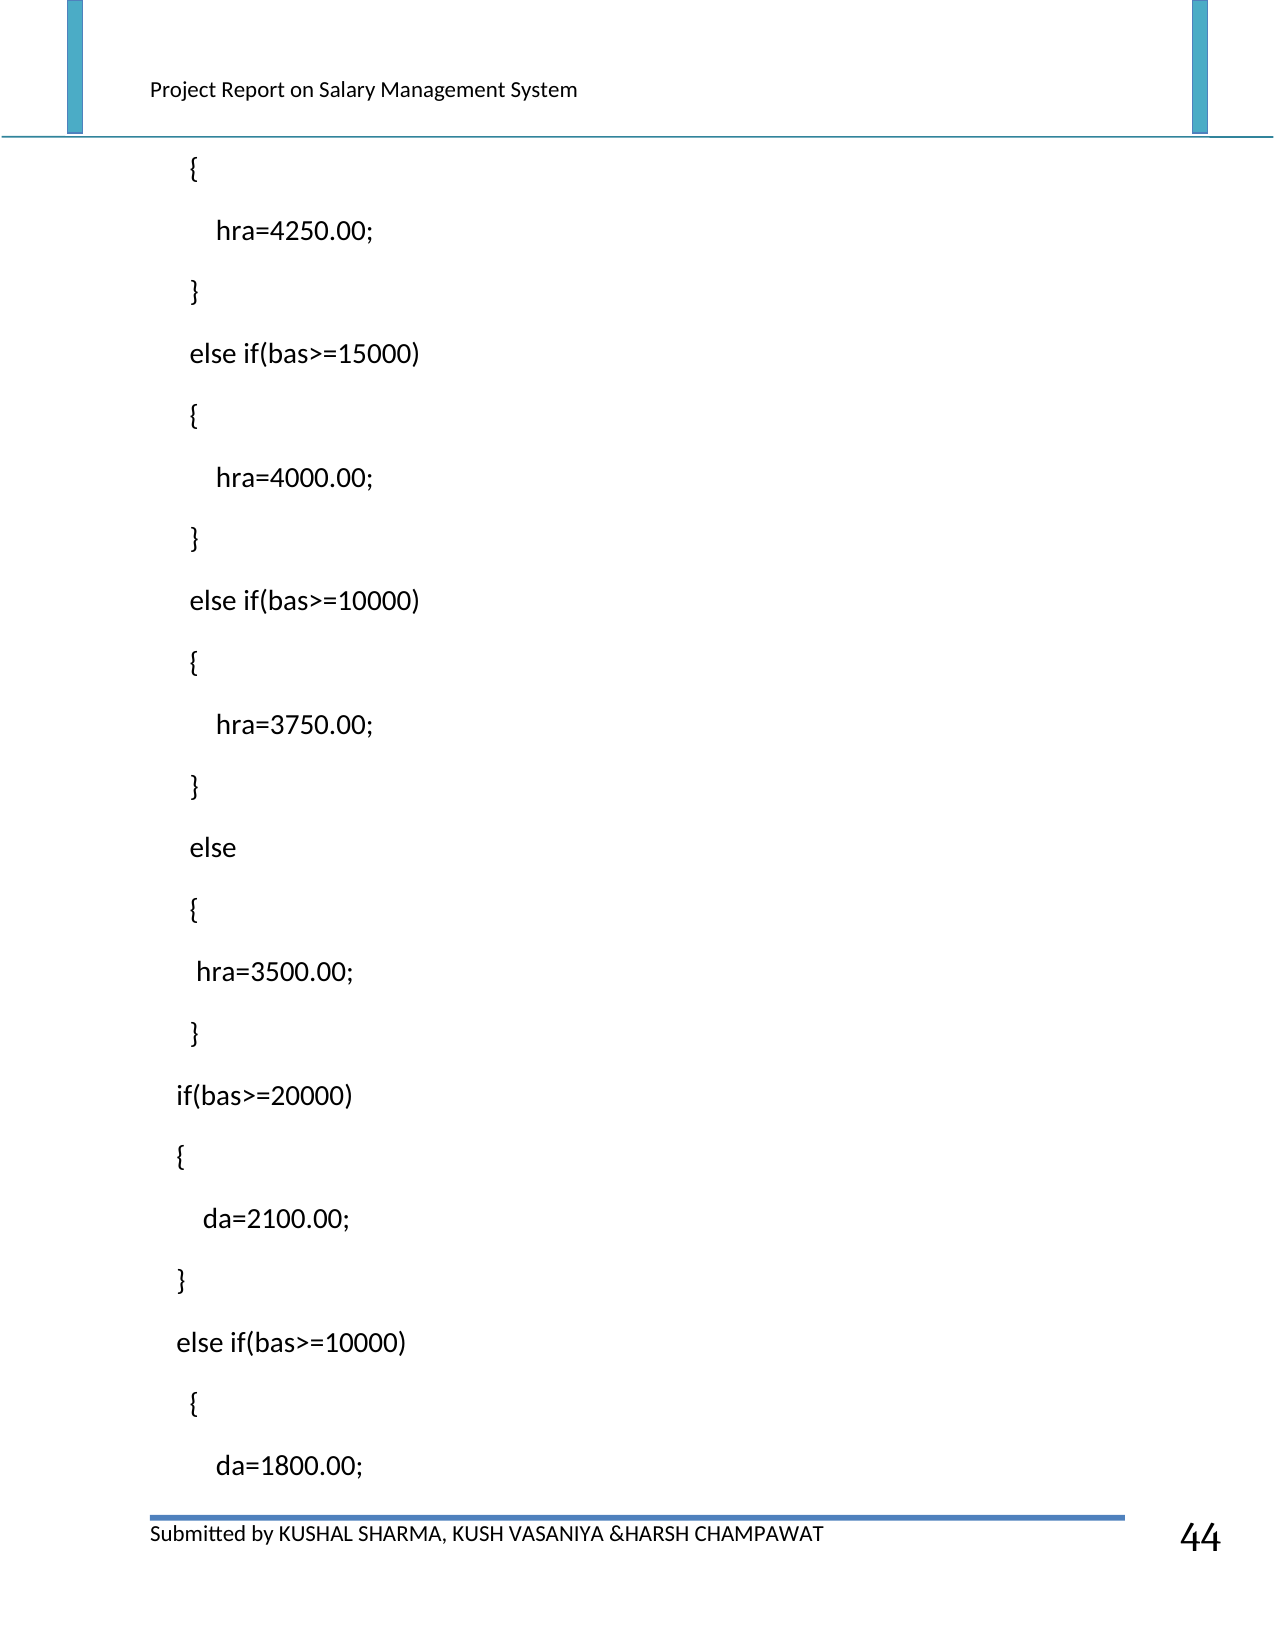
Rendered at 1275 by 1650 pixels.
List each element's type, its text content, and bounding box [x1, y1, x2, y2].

text } [150, 1262, 1125, 1297]
text { [150, 150, 1125, 186]
text da=1800.00; [150, 1447, 1125, 1483]
text } [150, 273, 1125, 309]
text { [150, 1385, 1125, 1421]
text } [150, 768, 1125, 803]
text else [150, 829, 1125, 865]
text da=2100.00; [150, 1200, 1125, 1236]
text else if(bas>=15000) [150, 335, 1125, 371]
text } [150, 521, 1125, 556]
text { [150, 891, 1125, 927]
text else if(bas>=10000) [150, 1324, 1125, 1359]
text hra=4000.00; [150, 459, 1125, 494]
text hra=3750.00; [150, 706, 1125, 742]
text else if(bas>=10000) [150, 582, 1125, 618]
text { [150, 397, 1125, 433]
text } [150, 1015, 1125, 1050]
text { [150, 644, 1125, 680]
text hra=3500.00; [150, 953, 1125, 989]
text if(bas>=20000) [150, 1077, 1125, 1112]
text hra=4250.00; [150, 212, 1125, 247]
text { [150, 1138, 1125, 1174]
